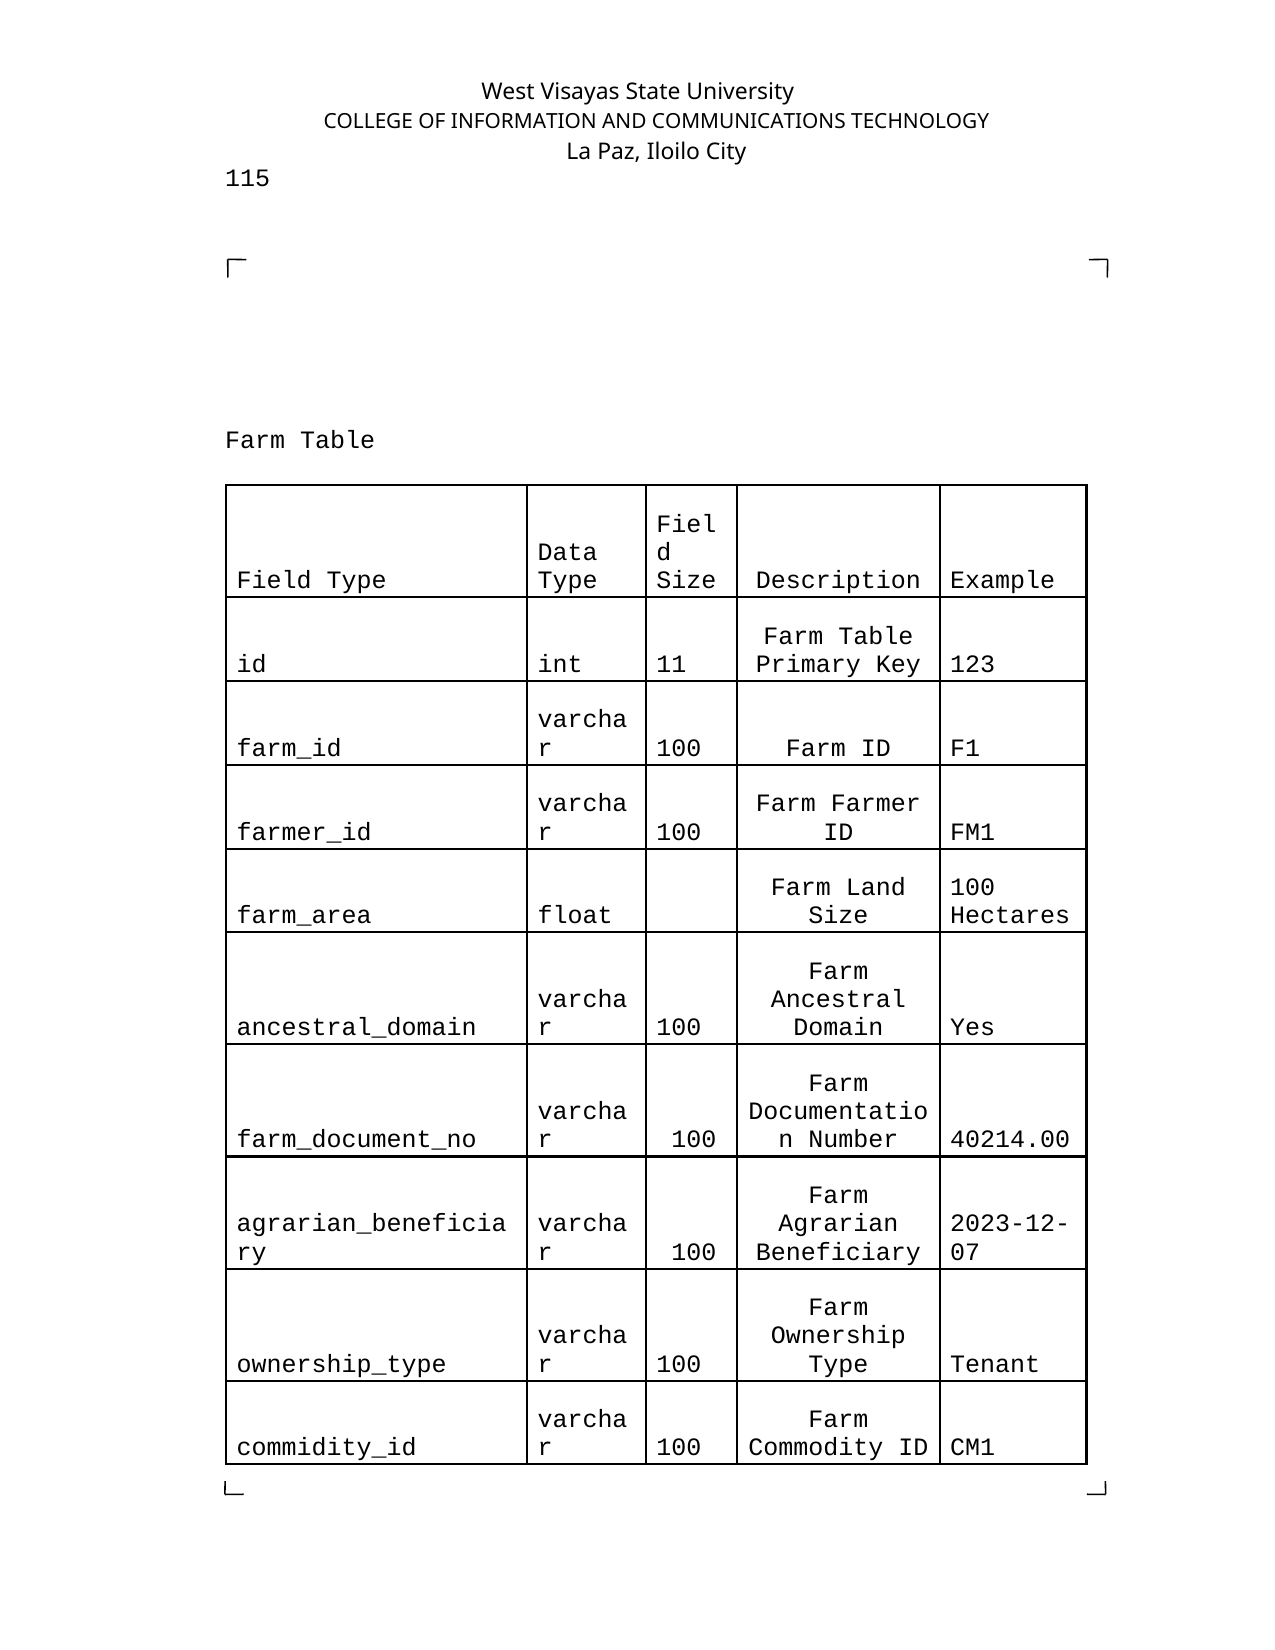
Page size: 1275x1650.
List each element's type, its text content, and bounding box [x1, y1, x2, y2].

table_cell Farm Land Size [738, 850, 939, 931]
table_cell 123 [941, 598, 1085, 680]
table_cell 100 Hectares [941, 850, 1085, 931]
table_cell Farm Table Primary Key [738, 598, 939, 680]
table_cell varchar [528, 1158, 645, 1267]
table_cell id [227, 598, 526, 680]
table_cell agrarian_beneficiary [227, 1158, 526, 1267]
table_cell ancestral_domain [227, 933, 526, 1043]
text Farm Table [225, 427, 1087, 456]
table_cell commidity_id [227, 1382, 526, 1463]
table_cell Farm Ancestral Domain [738, 933, 939, 1043]
table_cell Farm ID [738, 682, 939, 764]
table_cell F1 [941, 682, 1085, 764]
table_cell int [528, 598, 645, 680]
table_cell CM1 [941, 1382, 1085, 1463]
table_cell ownership_type [227, 1270, 526, 1379]
table_cell Yes [941, 933, 1085, 1043]
table_cell 100 [647, 682, 736, 764]
table_header Field Size [647, 486, 736, 596]
table_cell farm_area [227, 850, 526, 931]
table_cell 100 [647, 1270, 736, 1379]
table_cell 100 [647, 1158, 736, 1267]
table_cell 100 [647, 766, 736, 847]
table_cell varchar [528, 1382, 645, 1463]
table_cell 40214.00 [941, 1045, 1085, 1155]
table_cell Farm Farmer ID [738, 766, 939, 847]
table_cell Tenant [941, 1270, 1085, 1379]
table_cell FM1 [941, 766, 1085, 847]
table_cell 11 [647, 598, 736, 680]
table_cell Farm Documentation Number [738, 1045, 939, 1155]
table_cell varchar [528, 682, 645, 764]
table_cell 100 [647, 1382, 736, 1463]
table_cell 2023-12-07 [941, 1158, 1085, 1267]
table_cell float [528, 850, 645, 931]
table_cell farm_id [227, 682, 526, 764]
table_header Data Type [528, 486, 645, 596]
table_cell Farm Ownership Type [738, 1270, 939, 1379]
table_header Description [738, 486, 939, 596]
table_cell varchar [528, 1045, 645, 1155]
table_cell Farm Agrarian Beneficiary [738, 1158, 939, 1267]
table_cell varchar [528, 933, 645, 1043]
table_cell [647, 850, 736, 931]
table_cell farmer_id [227, 766, 526, 847]
table_cell 100 [647, 1045, 736, 1155]
table_header Example [941, 486, 1085, 596]
table_cell farm_document_no [227, 1045, 526, 1155]
table_cell Farm Commodity ID [738, 1382, 939, 1463]
table_cell 100 [647, 933, 736, 1043]
table_cell varchar [528, 1270, 645, 1379]
table_header Field Type [227, 486, 526, 596]
table_cell varchar [528, 766, 645, 847]
